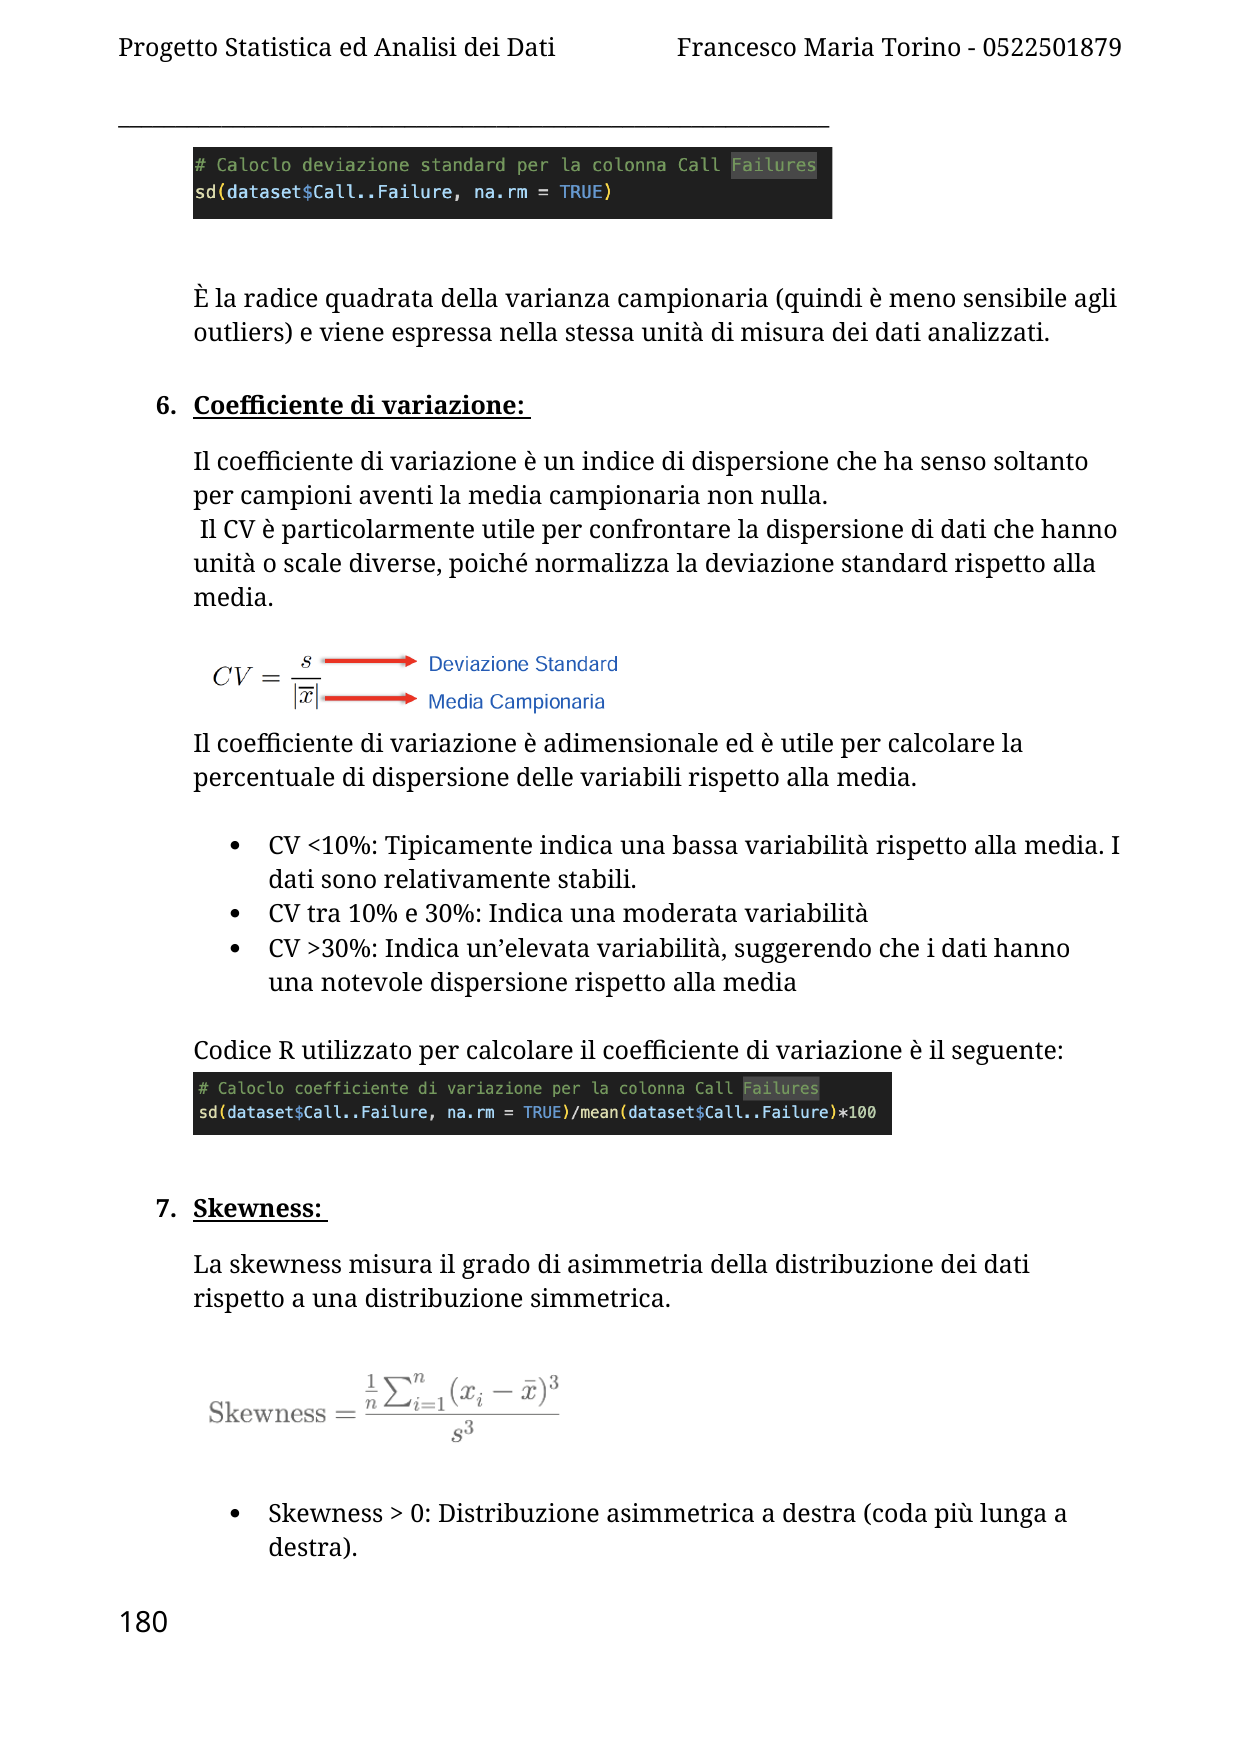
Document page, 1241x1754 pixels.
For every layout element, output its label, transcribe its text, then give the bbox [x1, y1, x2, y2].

list Coefficiente di variazione: [156, 388, 1122, 422]
list CV <10%: Tipicamente indica una bassa variabilità rispetto alla media. I dati sono relativamente stabili. [231, 828, 1122, 896]
picture [199, 1349, 575, 1462]
text È la radice quadrata della varianza campionaria (quindi è meno sensibile agli outliers) e viene espressa nella stessa unità di misura dei dati analizzati. [193, 281, 1122, 349]
picture [193, 147, 833, 219]
list Skewness: [156, 1191, 1122, 1225]
text Il CV è particolarmente utile per confrontare la dispersione di dati che hanno unità o scale diverse, poiché normalizza la deviazione standard rispetto alla media. [193, 512, 1122, 614]
list CV >30%: Indica un’elevata variabilità, suggerendo che i dati hanno una notevole dispersione rispetto alla media [231, 930, 1122, 998]
text Il coefficiente di variazione è un indice di dispersione che ha senso soltanto per campioni aventi la media campionaria non nulla. [193, 444, 1122, 512]
text Il coefficiente di variazione è adimensionale ed è utile per calcolare la percentuale di dispersione delle variabili rispetto alla media. [193, 726, 1122, 794]
text La skewness misura il grado di asimmetria della distribuzione dei dati rispetto a una distribuzione simmetrica. [193, 1247, 1122, 1315]
picture [198, 648, 633, 726]
picture [193, 1072, 892, 1135]
list CV tra 10% e 30%: Indica una moderata variabilità [231, 896, 1122, 930]
list Skewness > 0: Distribuzione asimmetrica a destra (coda più lunga a destra). [231, 1496, 1122, 1564]
